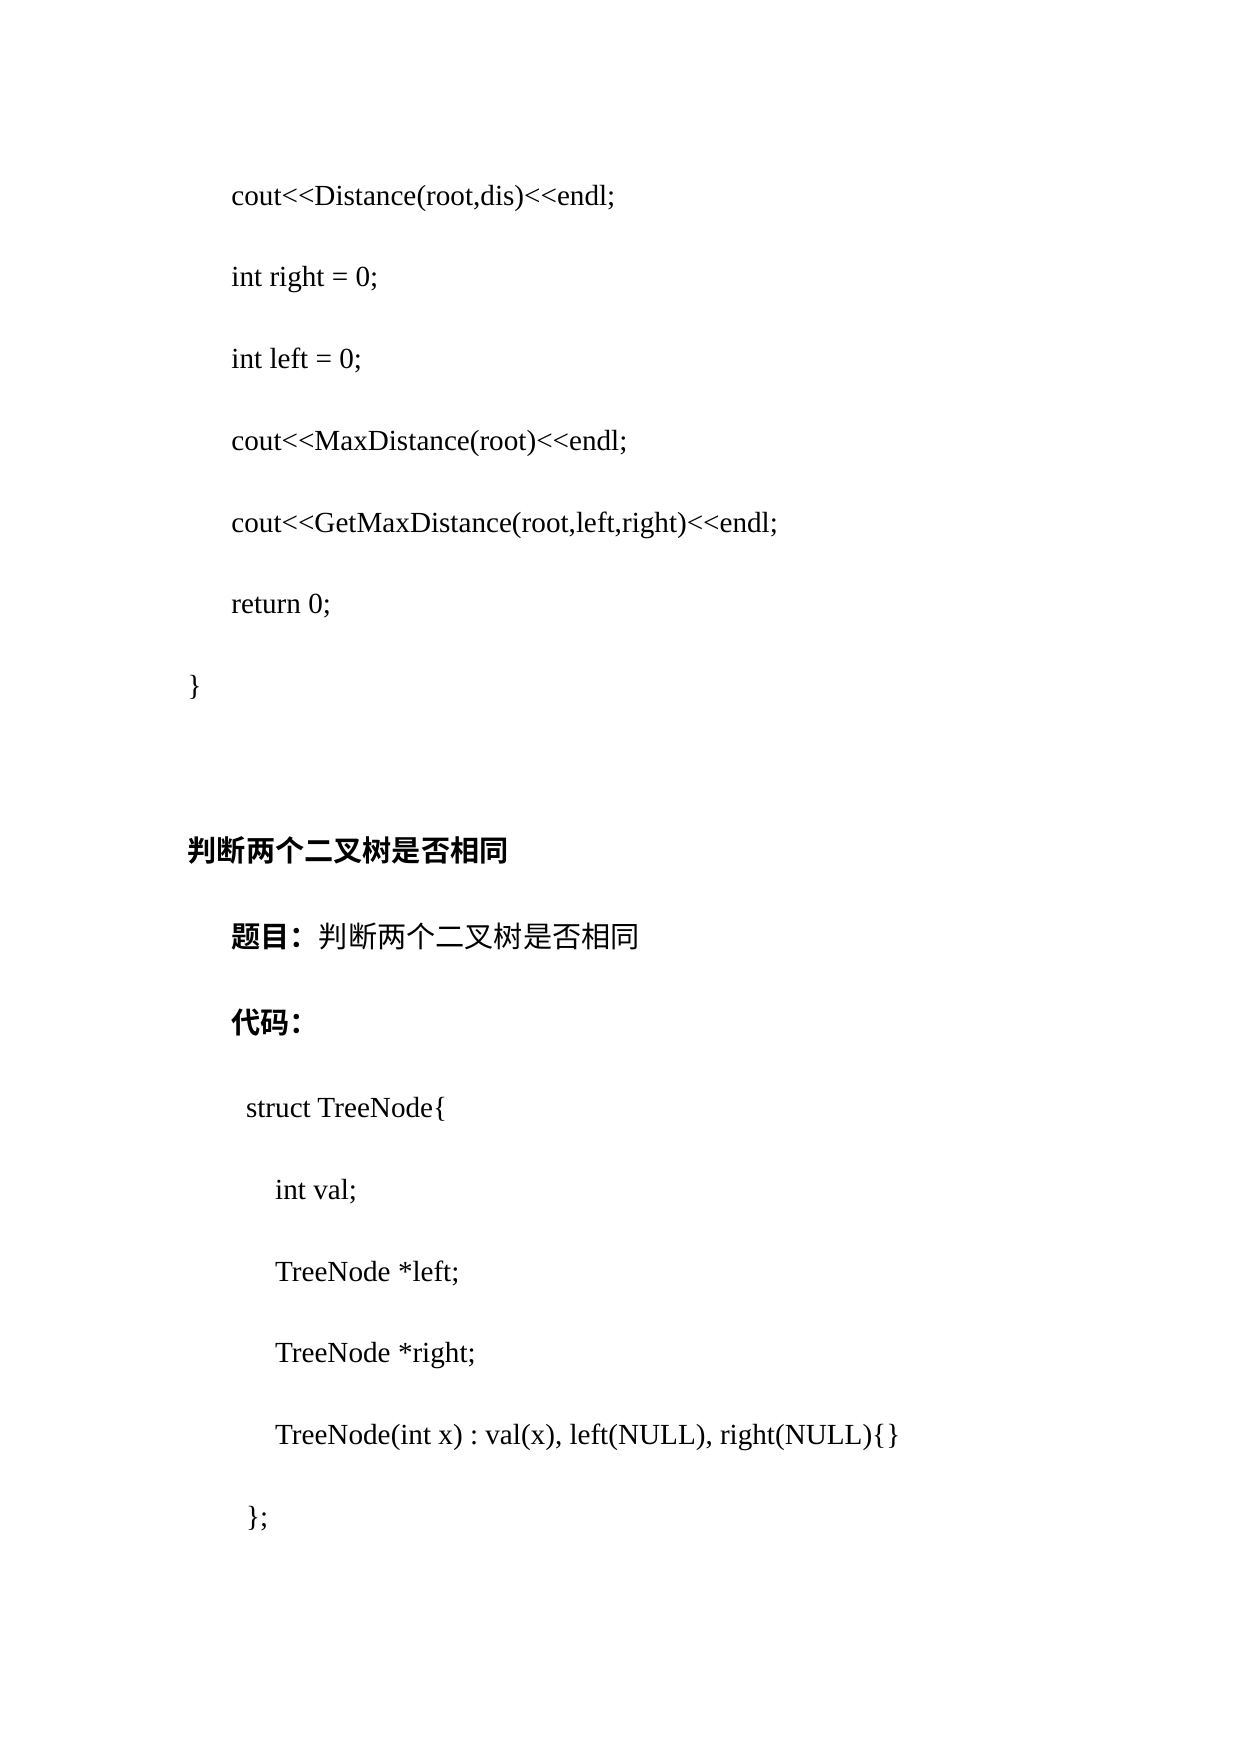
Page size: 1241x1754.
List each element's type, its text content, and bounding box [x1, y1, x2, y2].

text TreeNode *right; [246, 1320, 1053, 1385]
text cout<<MaxDistance(root)<<endl; [187, 407, 1053, 472]
text int left = 0; [187, 326, 1053, 391]
text }; [246, 1483, 1053, 1548]
subtitle 判断两个二叉树是否相同 [187, 816, 1053, 881]
text 代码： [187, 988, 1053, 1053]
text TreeNode *left; [246, 1238, 1053, 1303]
text } [187, 653, 1053, 718]
text cout<<Distance(root,dis)<<endl; [187, 162, 1053, 227]
text 题目：判断两个二叉树是否相同 [187, 902, 1053, 967]
text int right = 0; [187, 244, 1053, 309]
text struct TreeNode{ [246, 1074, 1053, 1139]
text return 0; [187, 571, 1053, 636]
text int val; [246, 1156, 1053, 1221]
text TreeNode(int x) : val(x), left(NULL), right(NULL){} [246, 1402, 1053, 1467]
text cout<<GetMaxDistance(root,left,right)<<endl; [187, 489, 1053, 554]
